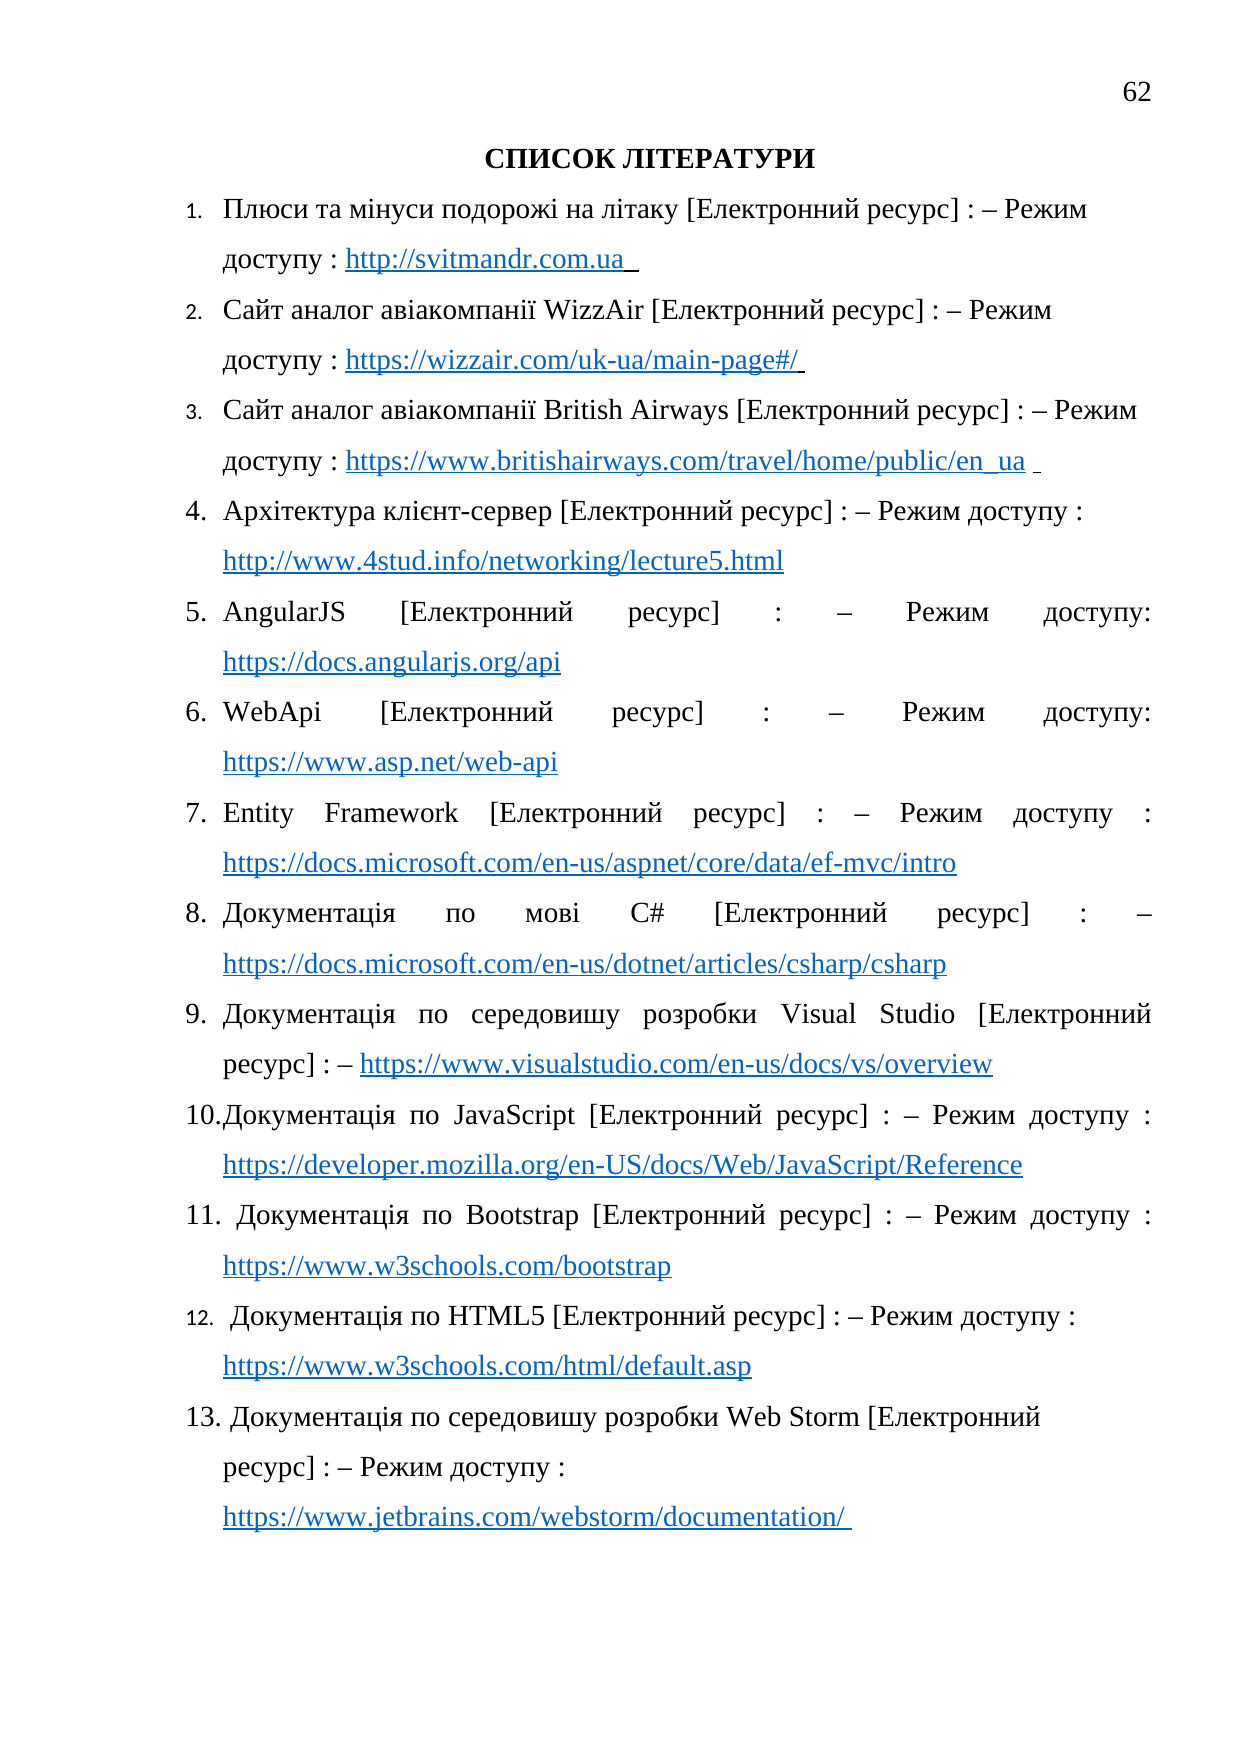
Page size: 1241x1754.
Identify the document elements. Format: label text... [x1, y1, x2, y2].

list Документація по середовишу розробки Web Storm [Електронний ресурс] : – Режим доступу : https://www.jetbrains.com/webstorm/documentation/ [185, 1399, 1152, 1533]
list Плюси та мінуси подорожі на літаку [Електронний ресурс] : – Режим доступу : http://svitmandr.com.ua [185, 191, 1152, 275]
list Сайт аналог авіакомпанії WizzAir [Електронний ресурс] : – Режим доступу : https://wizzair.com/uk-ua/main-page#/ [185, 292, 1152, 376]
list AngularJS [Електронний ресурс] : – Режим доступу: https://docs.angularjs.org/api [185, 594, 1152, 677]
list WebApi [Електронний ресурс] : – Режим доступу: https://www.asp.net/web-api [185, 694, 1152, 778]
list Entity Framework [Електронний ресурс] : – Режим доступу : https://docs.microsoft.com/en-us/aspnet/core/data/ef-mvc/intro [185, 795, 1152, 879]
list Архітектура клієнт-сервер [Електронний ресурс] : – Режим доступу : http://www.4stud.info/networking/lecture5.html [185, 493, 1152, 577]
subtitle список Літератури [148, 141, 1152, 174]
list Документація по середовишу розробки Visual Studio [Електронний ресурс] : – https://www.visualstudio.com/en-us/docs/vs/overview [185, 996, 1152, 1080]
list Документація по Bootstrap [Електронний ресурс] : – Режим доступу : https://www.w3schools.com/bootstrap [185, 1197, 1152, 1281]
list Документація по мові C# [Електронний ресурс] : – https://docs.microsoft.com/en-us/dotnet/articles/csharp/csharp [185, 896, 1152, 979]
list Документація по HTML5 [Електронний ресурс] : – Режим доступу : https://www.w3schools.com/html/default.asp [185, 1298, 1152, 1382]
list Документація по JavaScript [Електронний ресурс] : – Режим доступу : https://developer.mozilla.org/en-US/docs/Web/JavaScript/Reference [185, 1097, 1152, 1181]
list Сайт аналог авіакомпанії British Airways [Електронний ресурс] : – Режим доступу : https://www.britishairways.com/travel/home/public/en_ua [185, 392, 1152, 476]
